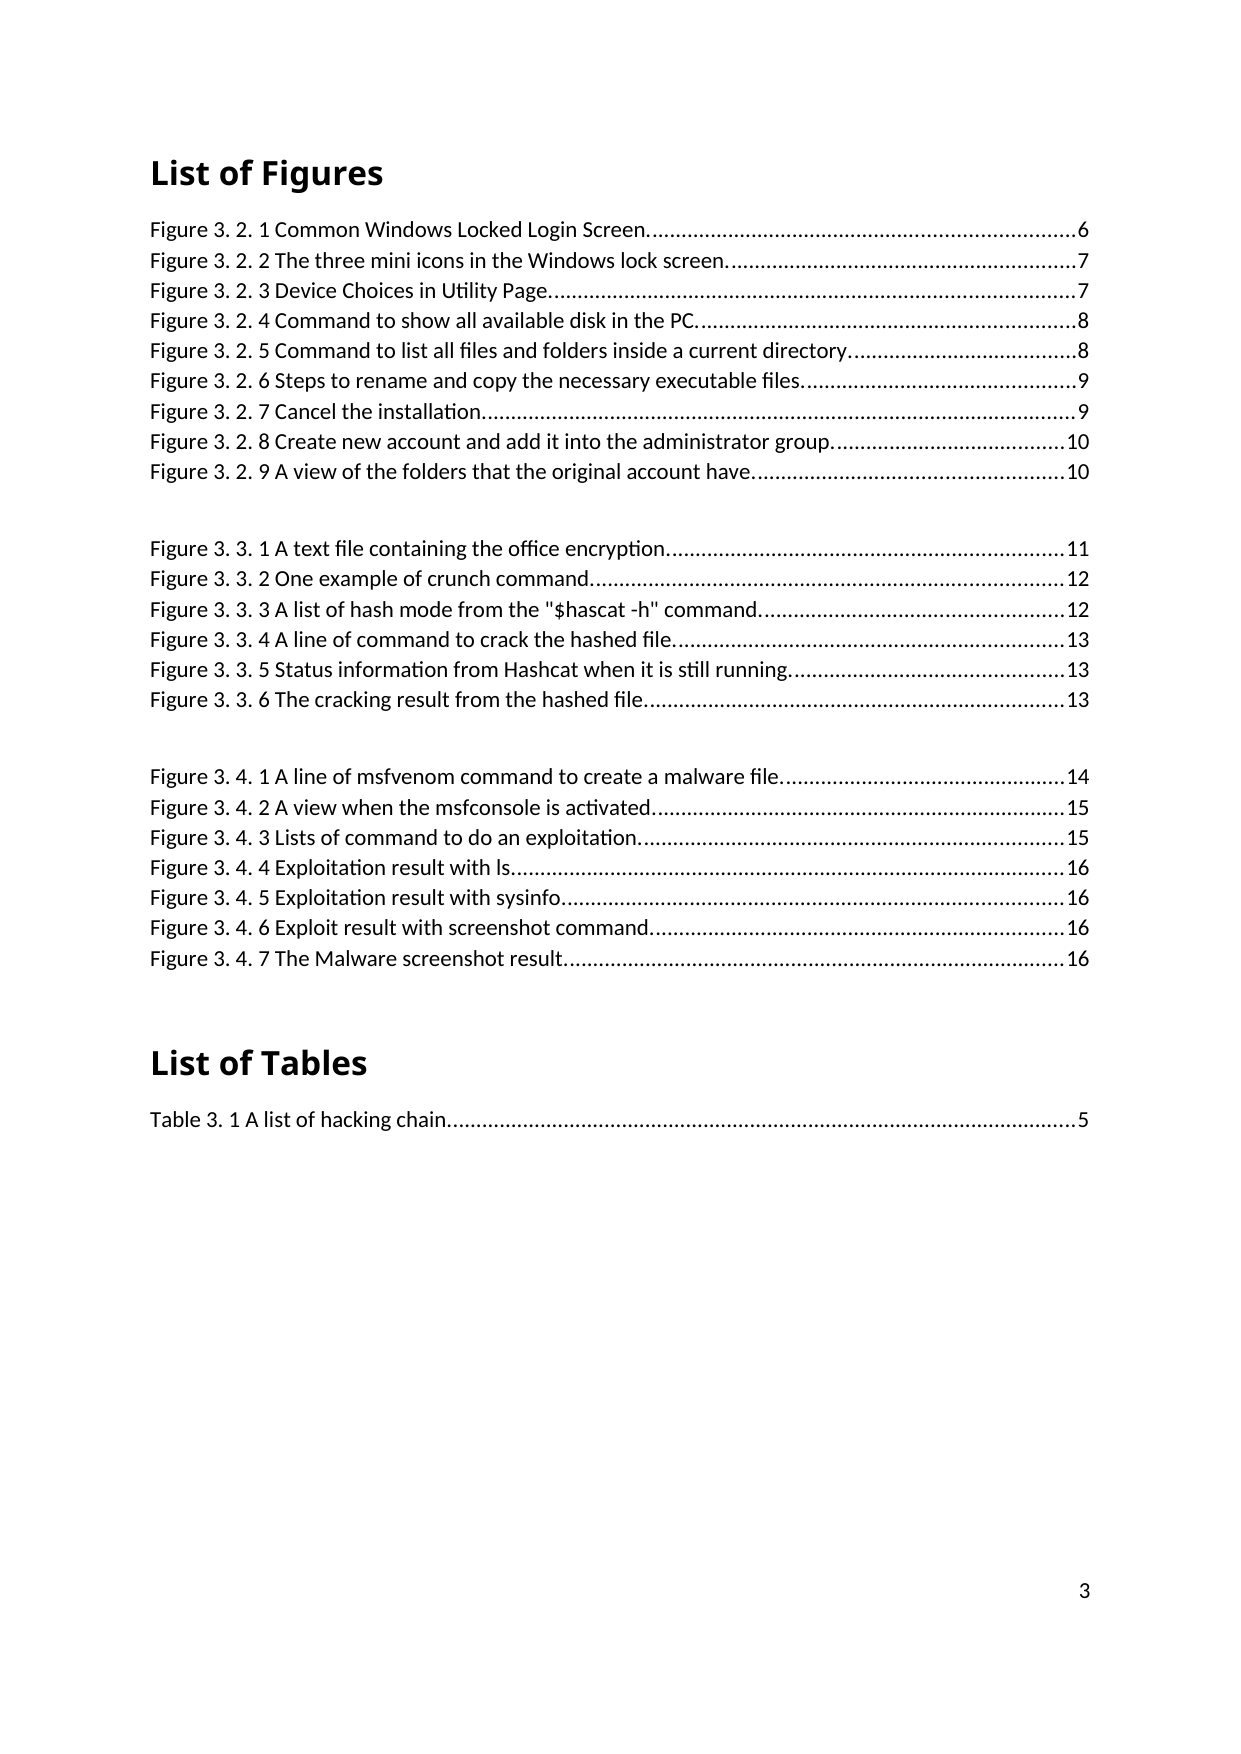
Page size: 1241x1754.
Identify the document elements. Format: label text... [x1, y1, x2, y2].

text Figure 3. 2. 7 Cancel the installation. 9 [150, 397, 1090, 425]
text Figure 3. 2. 6 Steps to rename and copy the necessary executable files. 9 [150, 367, 1090, 395]
text Figure 3. 3. 5 Status information from Hashcat when it is still running. 13 [150, 655, 1090, 683]
text Figure 3. 2. 3 Device Choices in Utility Page. 7 [150, 276, 1090, 304]
text Figure 3. 3. 3 A list of hash mode from the "$hascat -h" command. 12 [150, 595, 1090, 623]
text Table 3. 1 A list of hacking chain. 5 [150, 1105, 1090, 1133]
text Figure 3. 2. 9 A view of the folders that the original account have. 10 [150, 457, 1090, 485]
text Figure 3. 2. 1 Common Windows Locked Login Screen. 6 [150, 216, 1090, 244]
text Figure 3. 4. 5 Exploitation result with sysinfo. 16 [150, 883, 1090, 911]
text Figure 3. 2. 2 The three mini icons in the Windows lock screen. 7 [150, 246, 1090, 274]
text Figure 3. 4. 3 Lists of command to do an exploitation. 15 [150, 823, 1090, 851]
text Figure 3. 4. 4 Exploitation result with ls. 16 [150, 853, 1090, 881]
text Figure 3. 3. 1 A text file containing the office encryption. 11 [150, 534, 1090, 562]
text Figure 3. 2. 8 Create new account and add it into the administrator group. 10 [150, 427, 1090, 455]
text Figure 3. 2. 5 Command to list all files and folders inside a current directory. 8 [150, 336, 1090, 364]
text List of Tables [150, 1039, 1090, 1085]
text Figure 3. 4. 6 Exploit result with screenshot command. 16 [150, 913, 1090, 942]
text Figure 3. 4. 2 A view when the msfconsole is activated. 15 [150, 793, 1090, 821]
text Figure 3. 3. 2 One example of crunch command. 12 [150, 564, 1090, 593]
text Figure 3. 4. 7 The Malware screenshot result. 16 [150, 944, 1090, 972]
text Figure 3. 3. 6 The cracking result from the hashed file. 13 [150, 685, 1090, 713]
text List of Figures [150, 150, 1090, 195]
text Figure 3. 4. 1 A line of msfvenom command to create a malware file. 14 [150, 762, 1090, 791]
text Figure 3. 3. 4 A line of command to crack the hashed file. 13 [150, 625, 1090, 653]
text Figure 3. 2. 4 Command to show all available disk in the PC. 8 [150, 306, 1090, 334]
